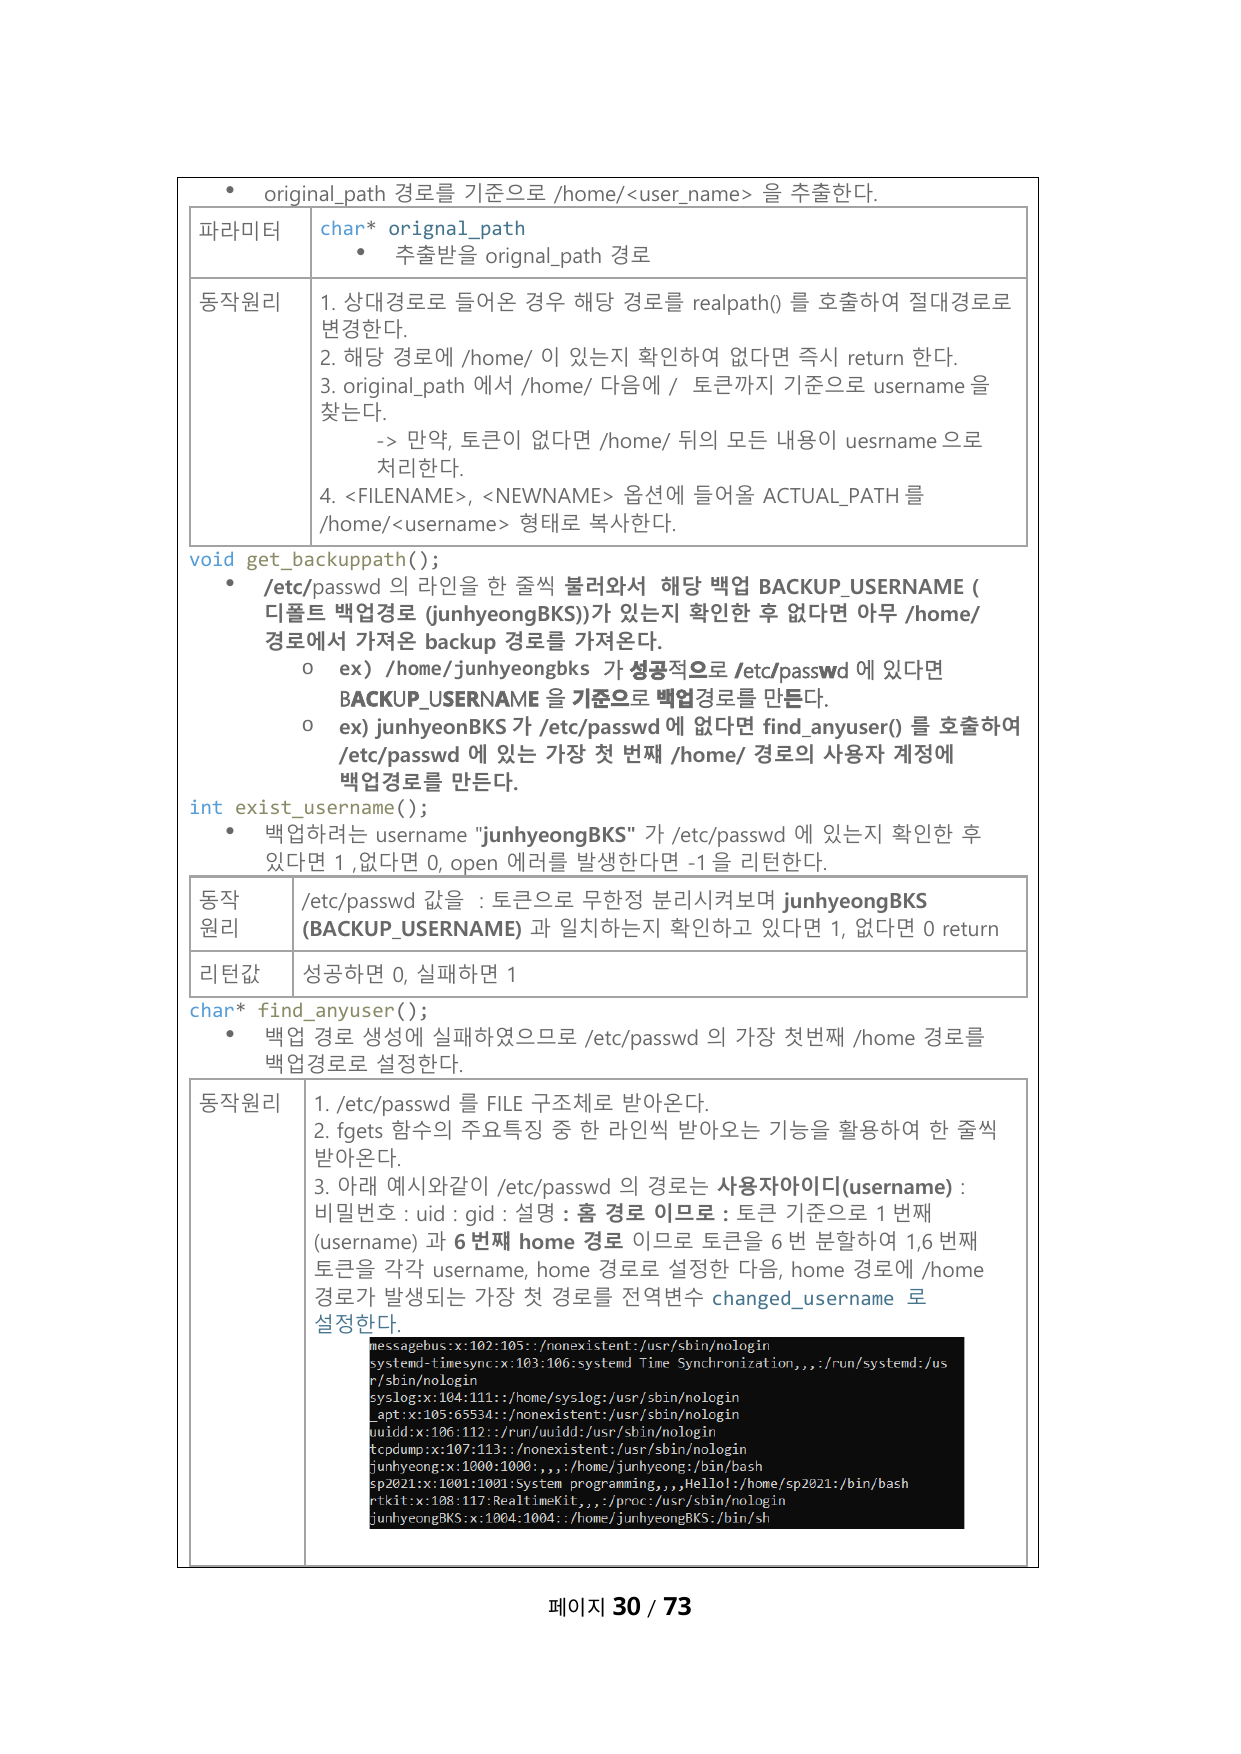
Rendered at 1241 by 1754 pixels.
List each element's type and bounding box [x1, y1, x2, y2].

picture [369, 1337, 965, 1529]
table_header [178, 178, 1038, 1567]
